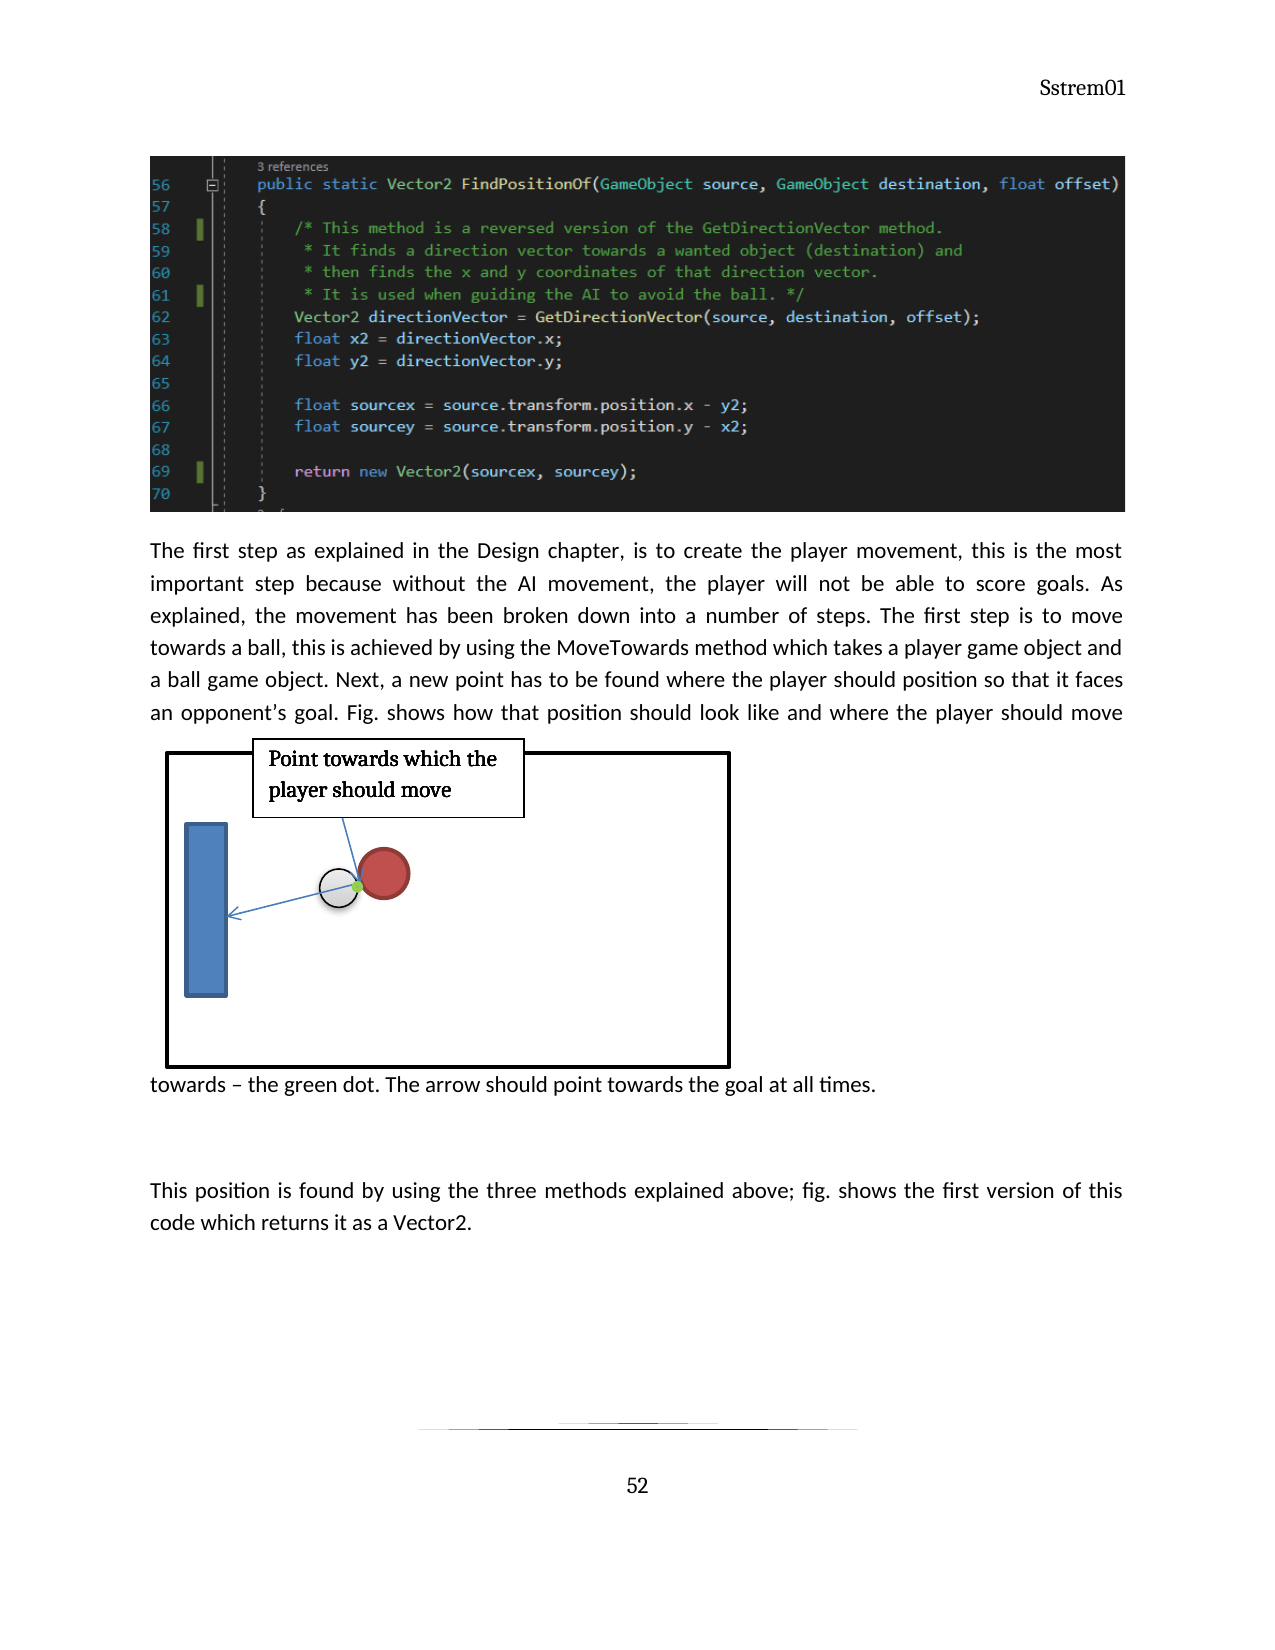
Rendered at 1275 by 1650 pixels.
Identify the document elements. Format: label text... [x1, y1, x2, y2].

picture [150, 156, 1125, 512]
text This position is found by using the three methods explained above; fig. shows the first version of this code which returns it as a Vector2. [150, 1176, 1125, 1236]
text The first step as explained in the Design chapter, is to create the player movement, this is the most important step because without the AI movement, the player will not be able to score goals. As explained, the movement has been broken down into a number of steps. The first step is to move towards a ball, this is achieved by using the MoveTowards method which takes a player game object and a ball game object. Next, a new point has to be found where the player should position so that it faces an opponent’s goal. Fig. shows how that position should look like and where the player should move towards – the green dot. The arrow should point towards the goal at all times. [150, 537, 1125, 1098]
